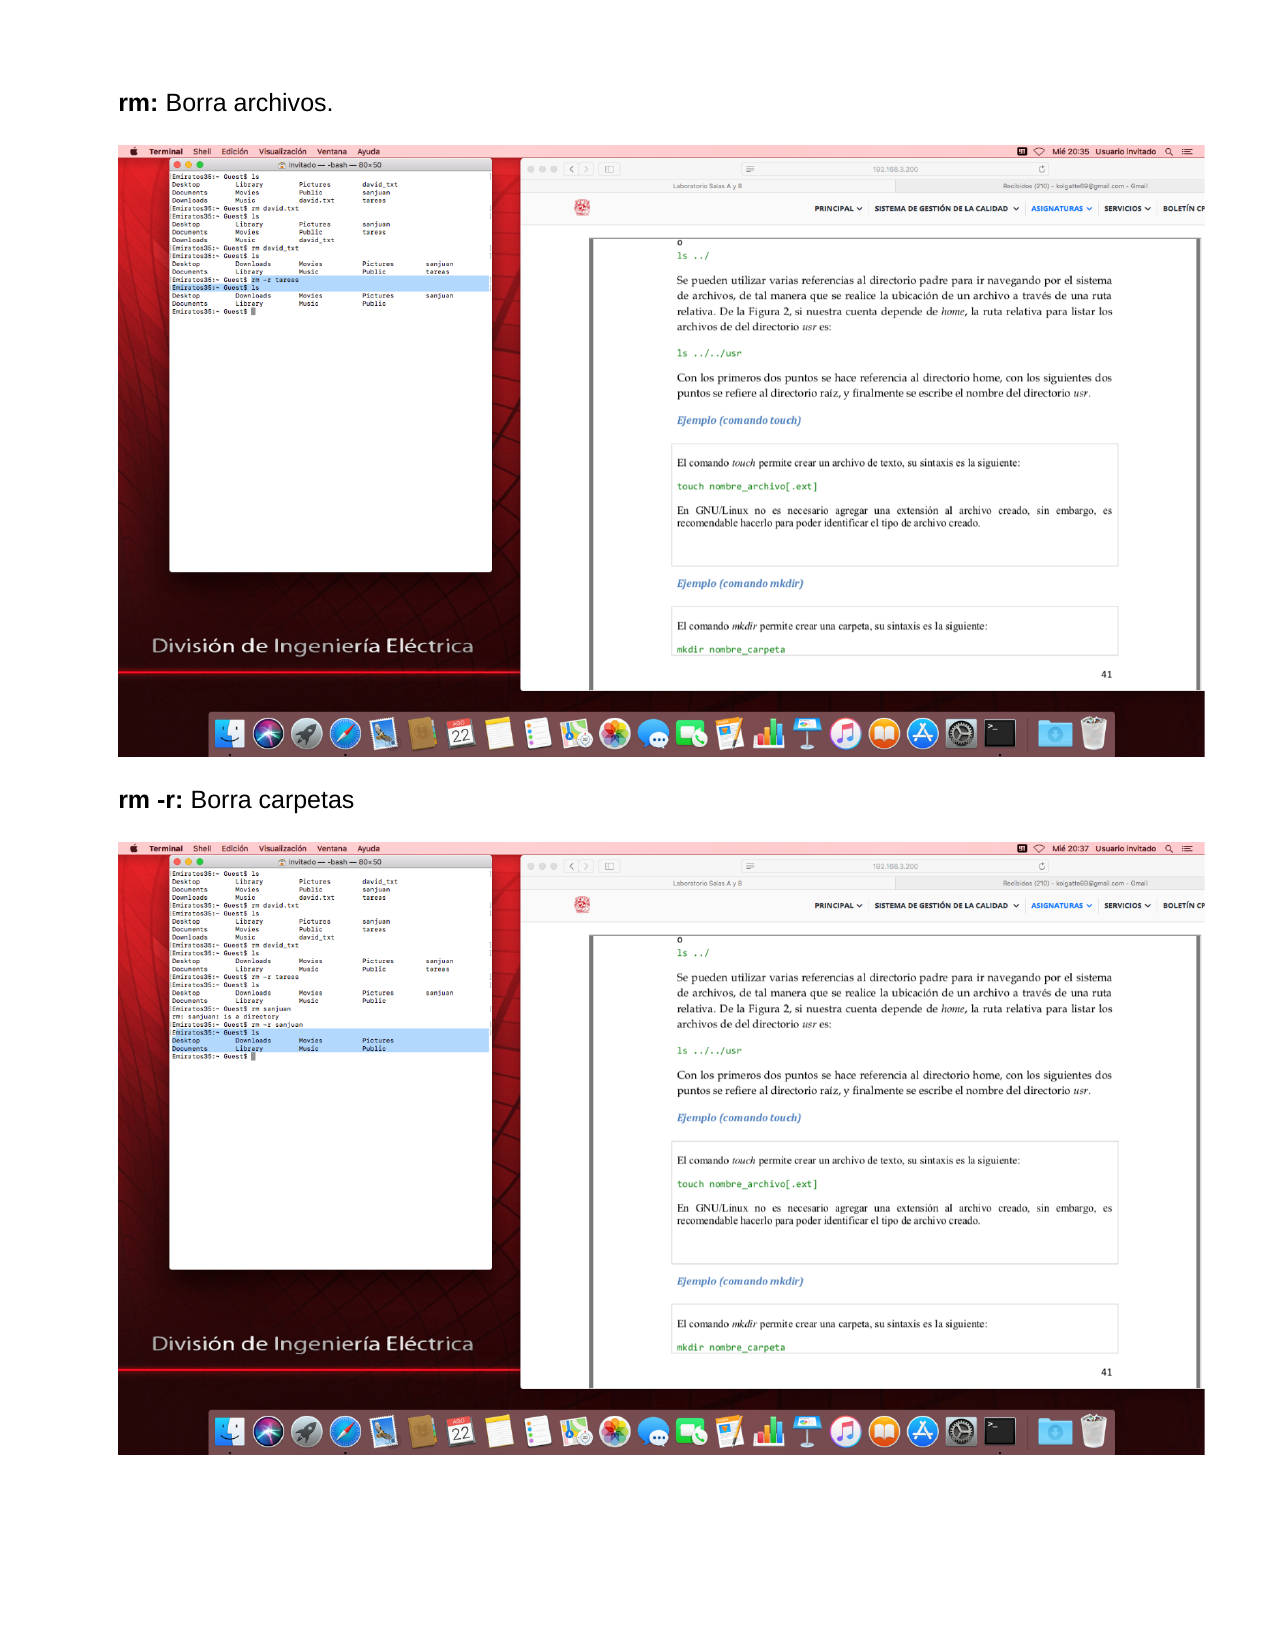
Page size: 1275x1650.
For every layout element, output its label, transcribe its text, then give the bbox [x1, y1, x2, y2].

picture [118, 842, 1205, 1455]
text rm: Borra archivos. [118, 88, 1205, 117]
text rm -r: Borra carpetas [118, 785, 1205, 814]
picture [118, 145, 1205, 757]
